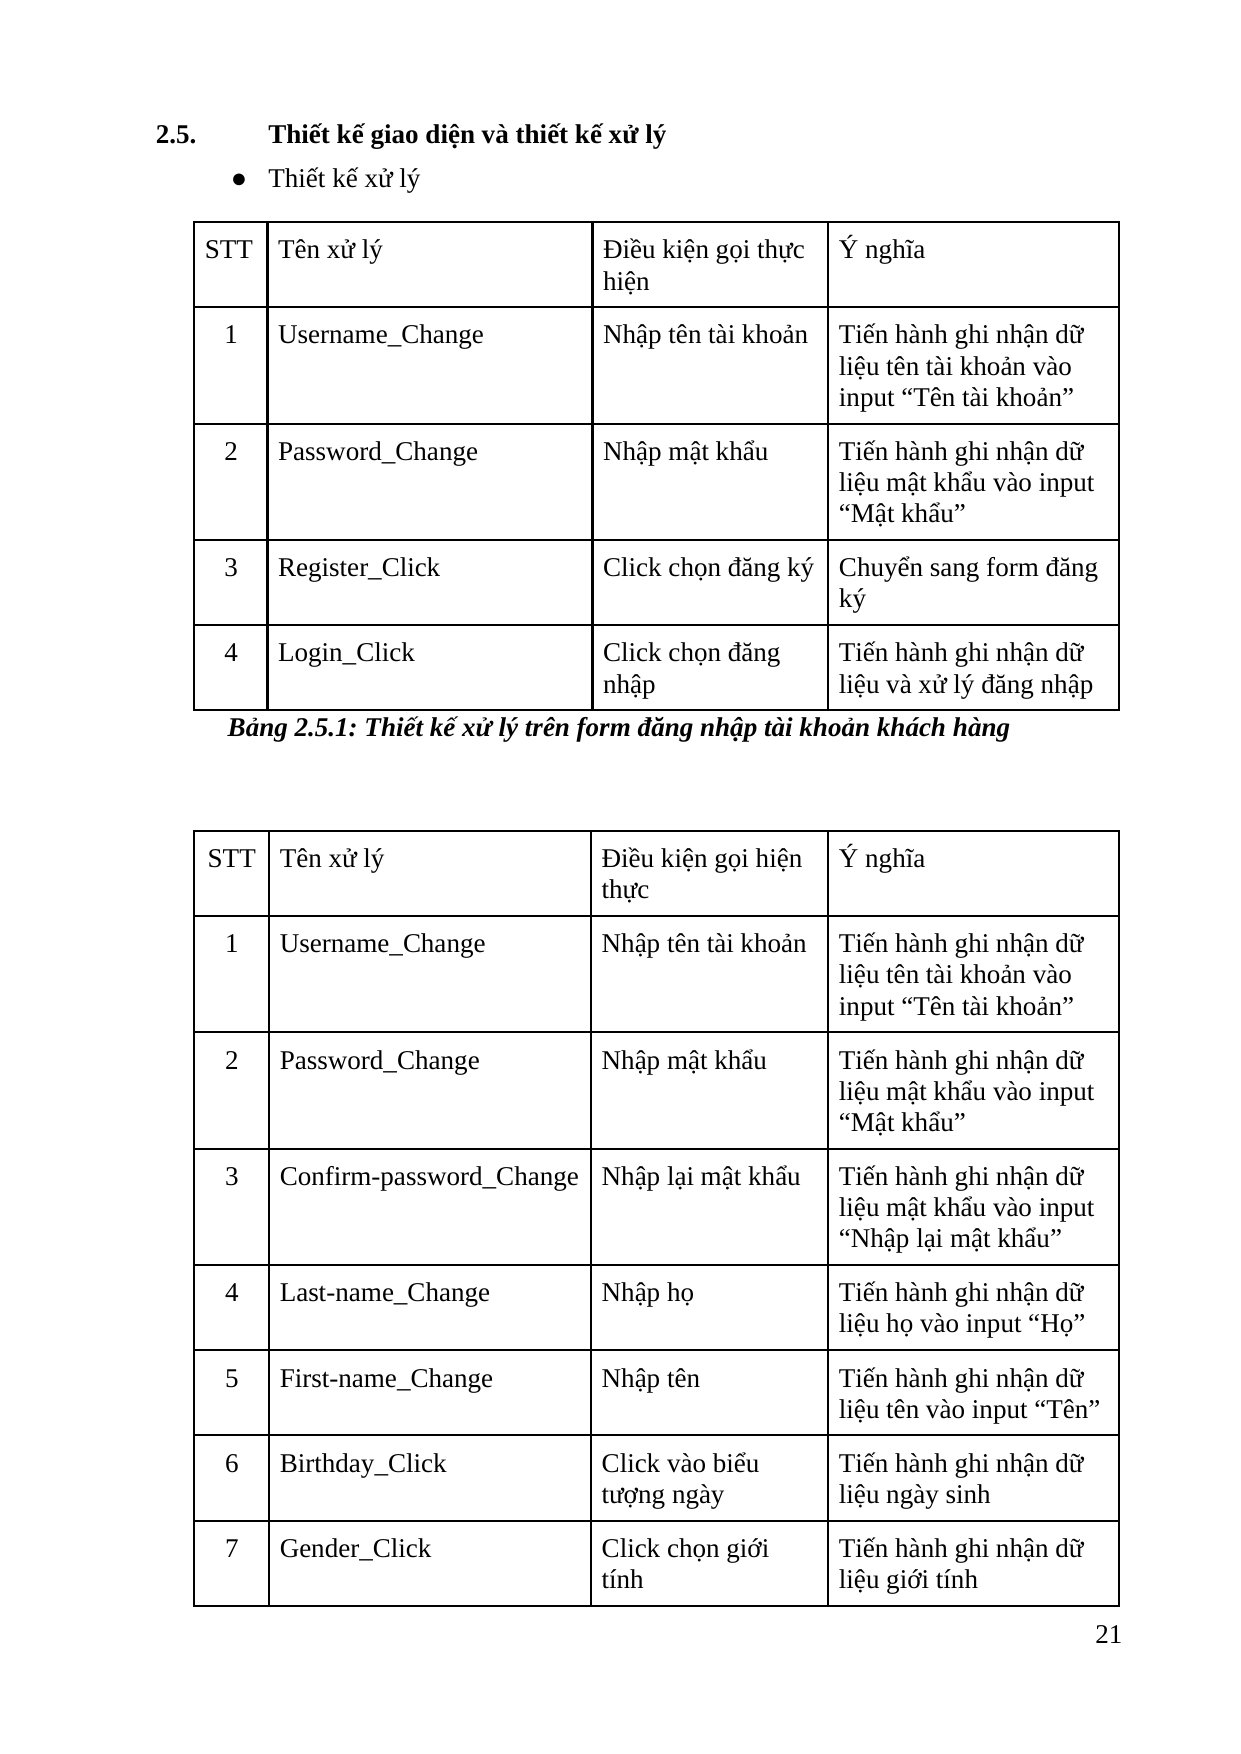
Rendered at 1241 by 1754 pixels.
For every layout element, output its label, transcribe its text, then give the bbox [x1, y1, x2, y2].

table_cell 6 [195, 1436, 268, 1519]
table_cell 1 [195, 917, 268, 1031]
table_cell 2 [195, 425, 266, 539]
subtitle Thiết kế giao diện và thiết kế xử lý [156, 118, 1122, 149]
table_cell Confirm-password_Change [270, 1150, 590, 1264]
table_cell Tiến hành ghi nhận dữ liệu tên vào input “Tên” [829, 1351, 1118, 1434]
table_cell Username_Change [270, 917, 590, 1031]
table_cell 4 [195, 1266, 268, 1349]
table_cell Tiến hành ghi nhận dữ liệu và xử lý đăng nhập [829, 626, 1118, 709]
table_cell 5 [195, 1351, 268, 1434]
table_cell Username_Change [269, 308, 591, 422]
table_cell Tiến hành ghi nhận dữ liệu mật khẩu vào input “Mật khẩu” [829, 1033, 1118, 1148]
table_cell Login_Click [269, 626, 591, 709]
table_cell Nhập mật khẩu [594, 425, 827, 539]
table_cell 3 [195, 541, 266, 624]
table_cell First-name_Change [270, 1351, 590, 1434]
table_cell Nhập tên tài khoản [592, 917, 827, 1031]
table_cell Nhập họ [592, 1266, 827, 1349]
text Bảng 2.5.1: Thiết kế xử lý trên form đăng nhập tài khoản khách hàng [118, 711, 1122, 742]
table_cell Tiến hành ghi nhận dữ liệu mật khẩu vào input “Nhập lại mật khẩu” [829, 1150, 1118, 1264]
table_header Ý nghĩa [829, 223, 1118, 306]
table_cell 2 [195, 1033, 268, 1148]
table_cell Nhập mật khẩu [592, 1033, 827, 1148]
table_header STT [195, 223, 266, 306]
table_cell Click chọn giới tính [592, 1522, 827, 1605]
table_header STT [195, 832, 268, 915]
table_cell 7 [195, 1522, 268, 1605]
table_header Tên xử lý [270, 832, 590, 915]
table_header Tên xử lý [269, 223, 591, 306]
table_cell Click vào biểu tượng ngày [592, 1436, 827, 1519]
table_cell Nhập tên [592, 1351, 827, 1434]
table_cell Birthday_Click [270, 1436, 590, 1519]
table_cell Tiến hành ghi nhận dữ liệu họ vào input “Họ” [829, 1266, 1118, 1349]
table_cell Last-name_Change [270, 1266, 590, 1349]
table_cell Tiến hành ghi nhận dữ liệu ngày sinh [829, 1436, 1118, 1519]
list Thiết kế xử lý [231, 162, 1122, 193]
table_cell 4 [195, 626, 266, 709]
table_cell 3 [195, 1150, 268, 1264]
table_header Điều kiện gọi thực hiện [594, 223, 827, 306]
table_header Ý nghĩa [829, 832, 1118, 915]
table_cell Password_Change [269, 425, 591, 539]
table_cell Gender_Click [270, 1522, 590, 1605]
table_cell Tiến hành ghi nhận dữ liệu tên tài khoản vào input “Tên tài khoản” [829, 308, 1118, 422]
table_cell 1 [195, 308, 266, 422]
table_cell Tiến hành ghi nhận dữ liệu mật khẩu vào input “Mật khẩu” [829, 425, 1118, 539]
table_cell Chuyển sang form đăng ký [829, 541, 1118, 624]
table_cell Tiến hành ghi nhận dữ liệu tên tài khoản vào input “Tên tài khoản” [829, 917, 1118, 1031]
table_cell Click chọn đăng ký [594, 541, 827, 624]
table_cell Password_Change [270, 1033, 590, 1148]
table_cell Nhập tên tài khoản [594, 308, 827, 422]
table_header Điều kiện gọi hiện thực [592, 832, 827, 915]
table_cell Register_Click [269, 541, 591, 624]
table_cell Nhập lại mật khẩu [592, 1150, 827, 1264]
table_cell Tiến hành ghi nhận dữ liệu giới tính [829, 1522, 1118, 1605]
table_cell Click chọn đăng nhập [594, 626, 827, 709]
